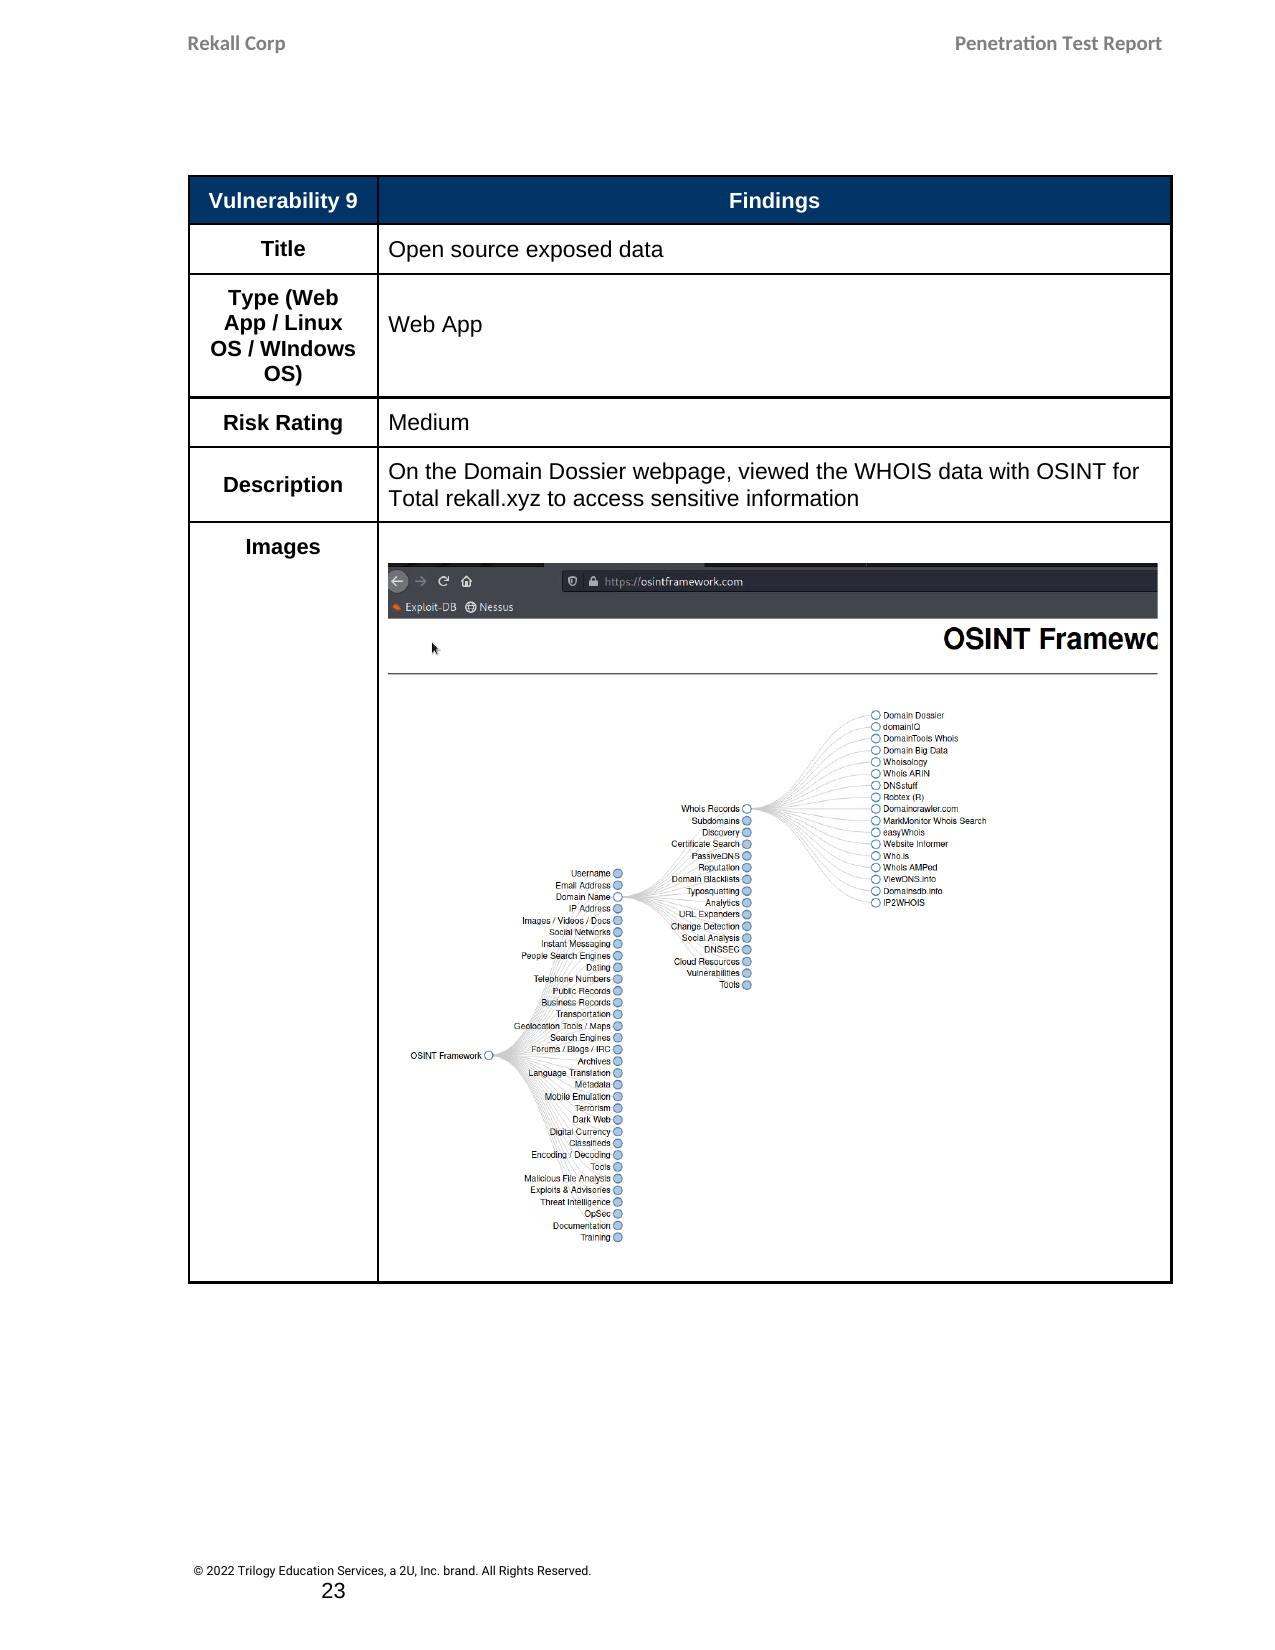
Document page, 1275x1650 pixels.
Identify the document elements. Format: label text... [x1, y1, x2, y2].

table_cell Medium [379, 399, 1170, 446]
table_cell On the Domain Dossier webpage, viewed the WHOIS data with OSINT for Total rekall.xyz to access sensitive information [379, 448, 1170, 521]
table_cell Web App [379, 275, 1170, 396]
table_cell Risk Rating [190, 399, 377, 446]
table_cell Open source exposed data [379, 225, 1170, 273]
table_cell Images [190, 523, 377, 1281]
table_cell [379, 523, 1170, 1281]
table_header Findings [379, 177, 1170, 223]
table_header Vulnerability 9 [190, 177, 377, 223]
table_cell Type (Web App / Linux OS / WIndows OS) [190, 275, 377, 396]
table_cell Description [190, 448, 377, 521]
picture [388, 563, 1158, 1268]
table_cell Title [190, 225, 377, 273]
